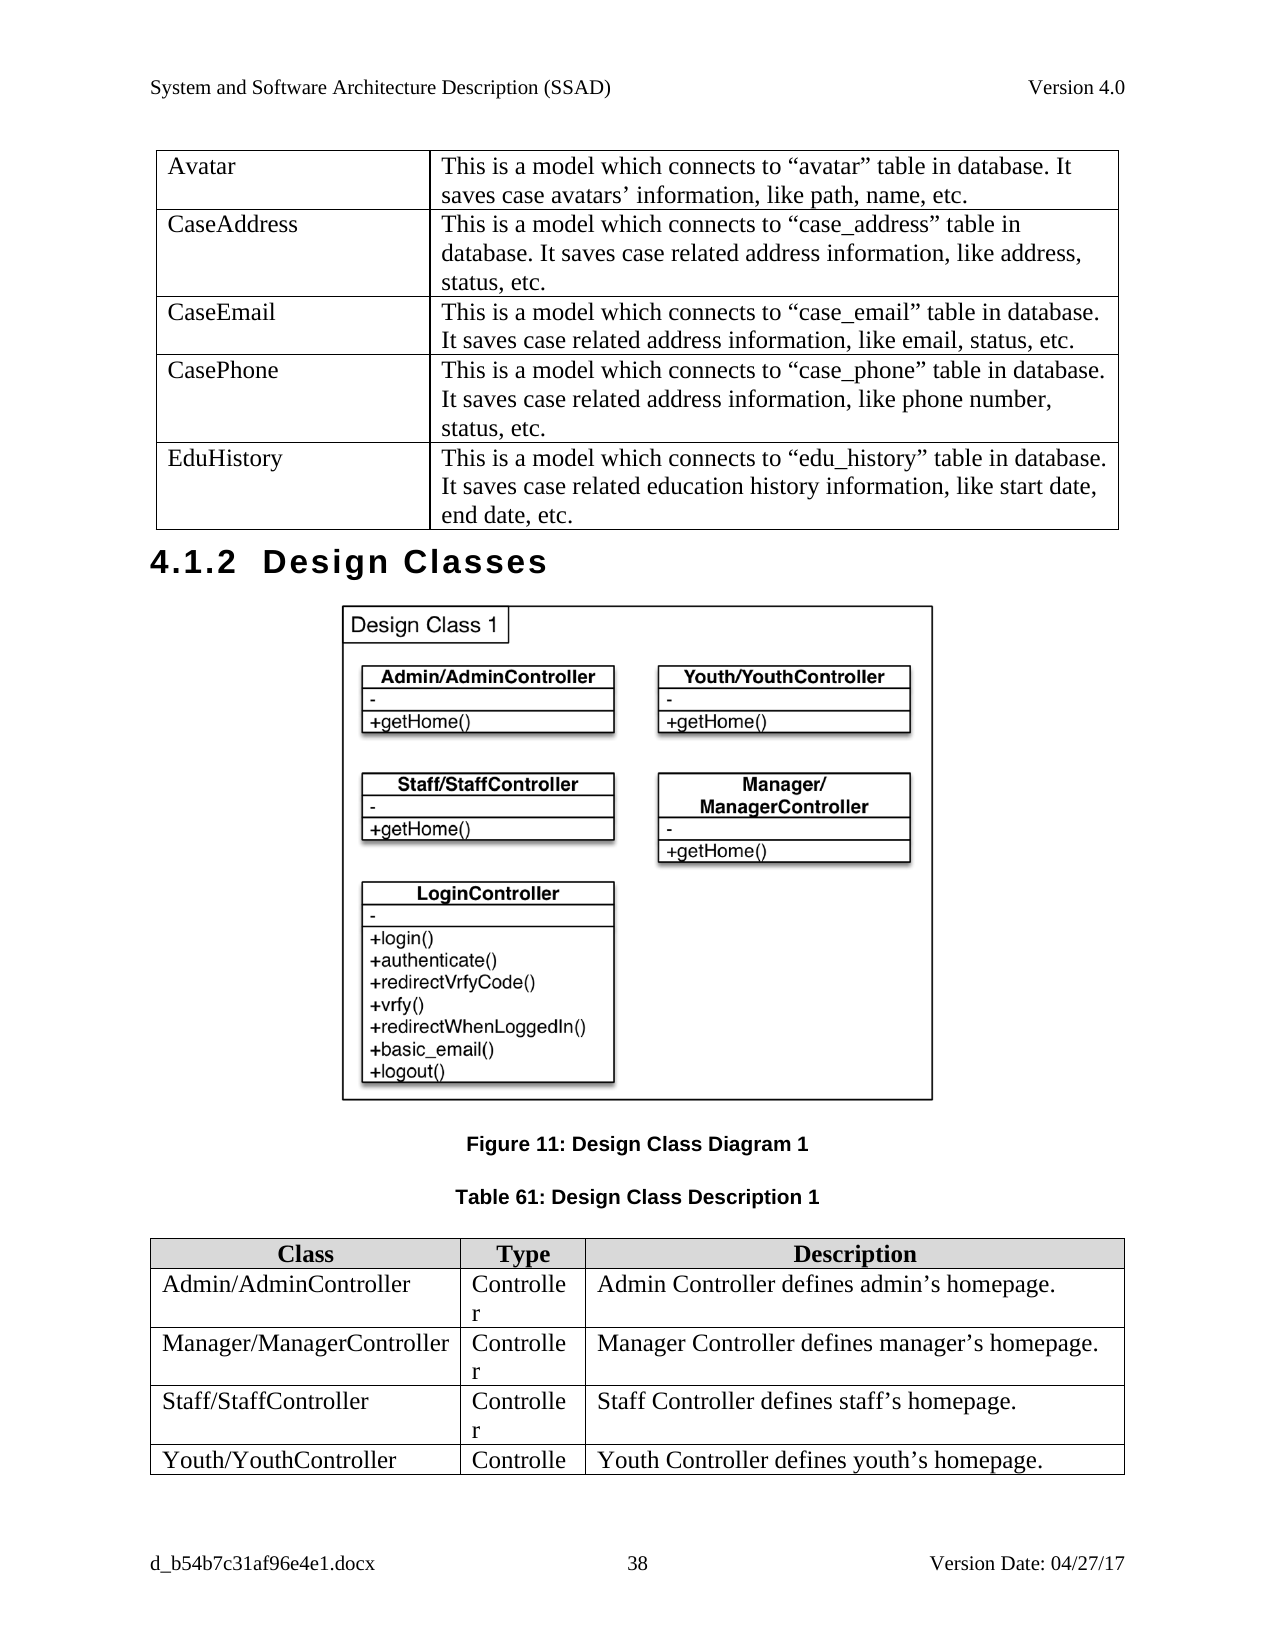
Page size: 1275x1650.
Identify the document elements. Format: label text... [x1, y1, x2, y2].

table_cell Avatar [157, 151, 429, 208]
table_cell This is a model which connects to “edu_history” table in database. It saves case related education history information, like start date, end date, etc. [431, 443, 1118, 529]
table_cell This is a model which connects to “case_email” table in database. It saves case related address information, like email, status, etc. [431, 297, 1118, 354]
table_cell Staff/StaffController [151, 1386, 460, 1444]
table_cell Controller [461, 1445, 585, 1473]
text Table 61: Design Class Description 1 [150, 1185, 1125, 1209]
table_cell Manager Controller defines manager’s homepage. [586, 1328, 1124, 1385]
table_cell Controller [461, 1269, 585, 1327]
table_header Description [586, 1239, 1124, 1268]
table_cell This is a model which connects to “avatar” table in database. It saves case avatars’ information, like path, name, etc. [431, 151, 1118, 208]
table_cell This is a model which connects to “case_address” table in database. It saves case related address information, like address, status, etc. [431, 210, 1118, 296]
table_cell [586, 1445, 1124, 1473]
table_cell Staff Controller defines staff’s homepage. [586, 1386, 1124, 1444]
table_cell EduHistory [157, 443, 429, 529]
subtitle Design Classes [150, 542, 1125, 581]
picture [339, 600, 936, 1103]
table_cell Controller [461, 1386, 585, 1444]
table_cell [151, 1445, 460, 1473]
table_cell This is a model which connects to “case_phone” table in database. It saves case related address information, like phone number, status, etc. [431, 355, 1118, 442]
table_cell CaseAddress [157, 210, 429, 296]
table_header Type [461, 1239, 585, 1268]
table_header Class [151, 1239, 460, 1268]
table_cell CasePhone [157, 355, 429, 442]
table_cell Admin/AdminController [151, 1269, 460, 1327]
table_cell CaseEmail [157, 297, 429, 354]
table_cell Admin Controller defines admin’s homepage. [586, 1269, 1124, 1327]
table_cell Manager/ManagerController [151, 1328, 460, 1385]
table_cell Controller [461, 1328, 585, 1385]
